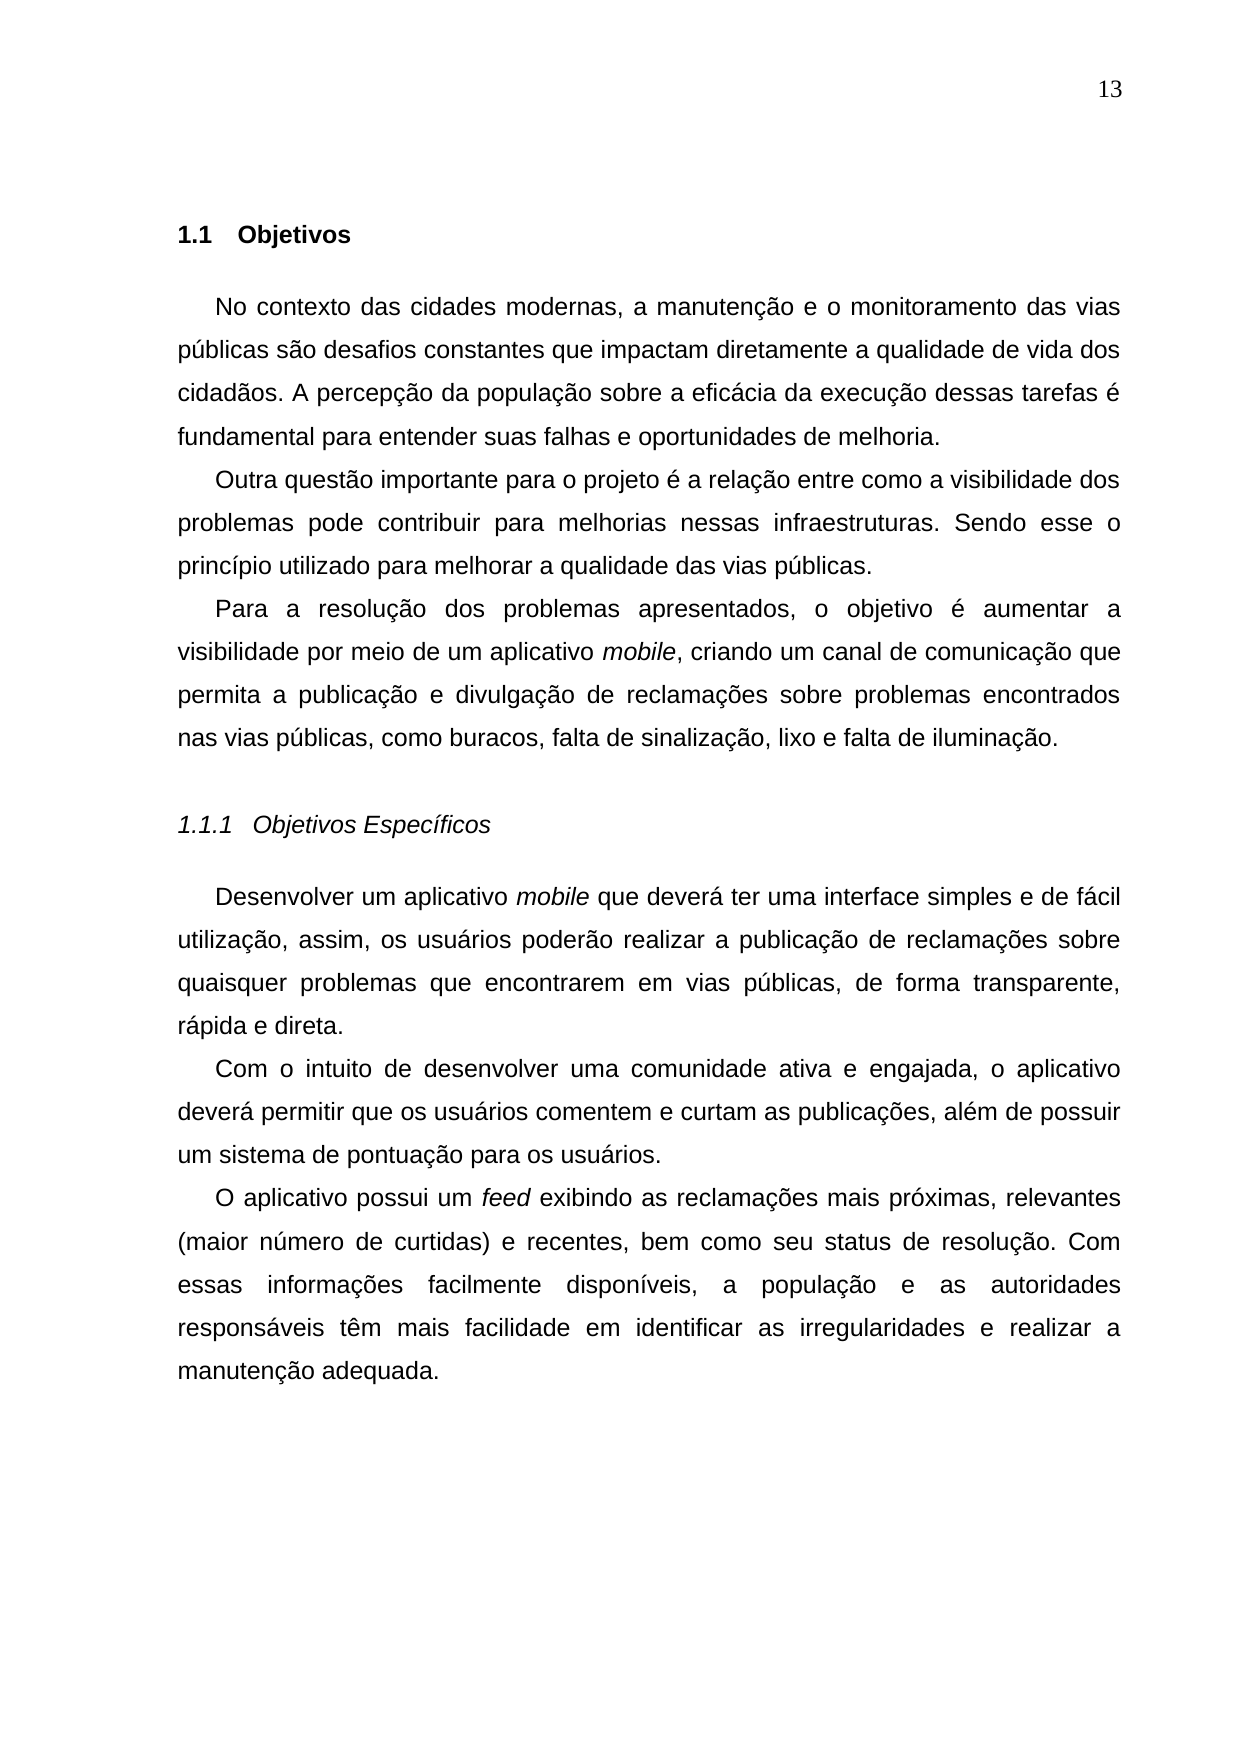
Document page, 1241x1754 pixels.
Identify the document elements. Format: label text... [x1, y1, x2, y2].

text O aplicativo possui um feed exibindo as reclamações mais próximas, relevantes (maior número de curtidas) e recentes, bem como seu status de resolução. Com essas informações facilmente disponíveis, a população e as autoridades responsáveis têm mais facilidade em identificar as irregularidades e realizar a manutenção adequada. [177, 1183, 1122, 1385]
text Outra questão importante para o projeto é a relação entre como a visibilidade dos problemas pode contribuir para melhorias nessas infraestruturas. Sendo esse o princípio utilizado para melhorar a qualidade das vias públicas. [177, 465, 1122, 580]
text Com o intuito de desenvolver uma comunidade ativa e engajada, o aplicativo deverá permitir que os usuários comentem e curtam as publicações, além de possuir um sistema de pontuação para os usuários. [177, 1054, 1122, 1169]
text No contexto das cidades modernas, a manutenção e o monitoramento das vias públicas são desafios constantes que impactam diretamente a qualidade de vida dos cidadãos. A percepção da população sobre a eficácia da execução dessas tarefas é fundamental para entender suas falhas e oportunidades de melhoria. [177, 292, 1122, 450]
text Para a resolução dos problemas apresentados, o objetivo é aumentar a visibilidade por meio de um aplicativo mobile, criando um canal de comunicação que permita a publicação e divulgação de reclamações sobre problemas encontrados nas vias públicas, como buracos, falta de sinalização, lixo e falta de iluminação. [177, 594, 1122, 752]
subtitle Objetivos [177, 220, 1122, 249]
text Desenvolver um aplicativo mobile que deverá ter uma interface simples e de fácil utilização, assim, os usuários poderão realizar a publicação de reclamações sobre quaisquer problemas que encontrarem em vias públicas, de forma transparente, rápida e direta. [177, 882, 1122, 1040]
subtitle Objetivos Específicos [177, 810, 1122, 838]
